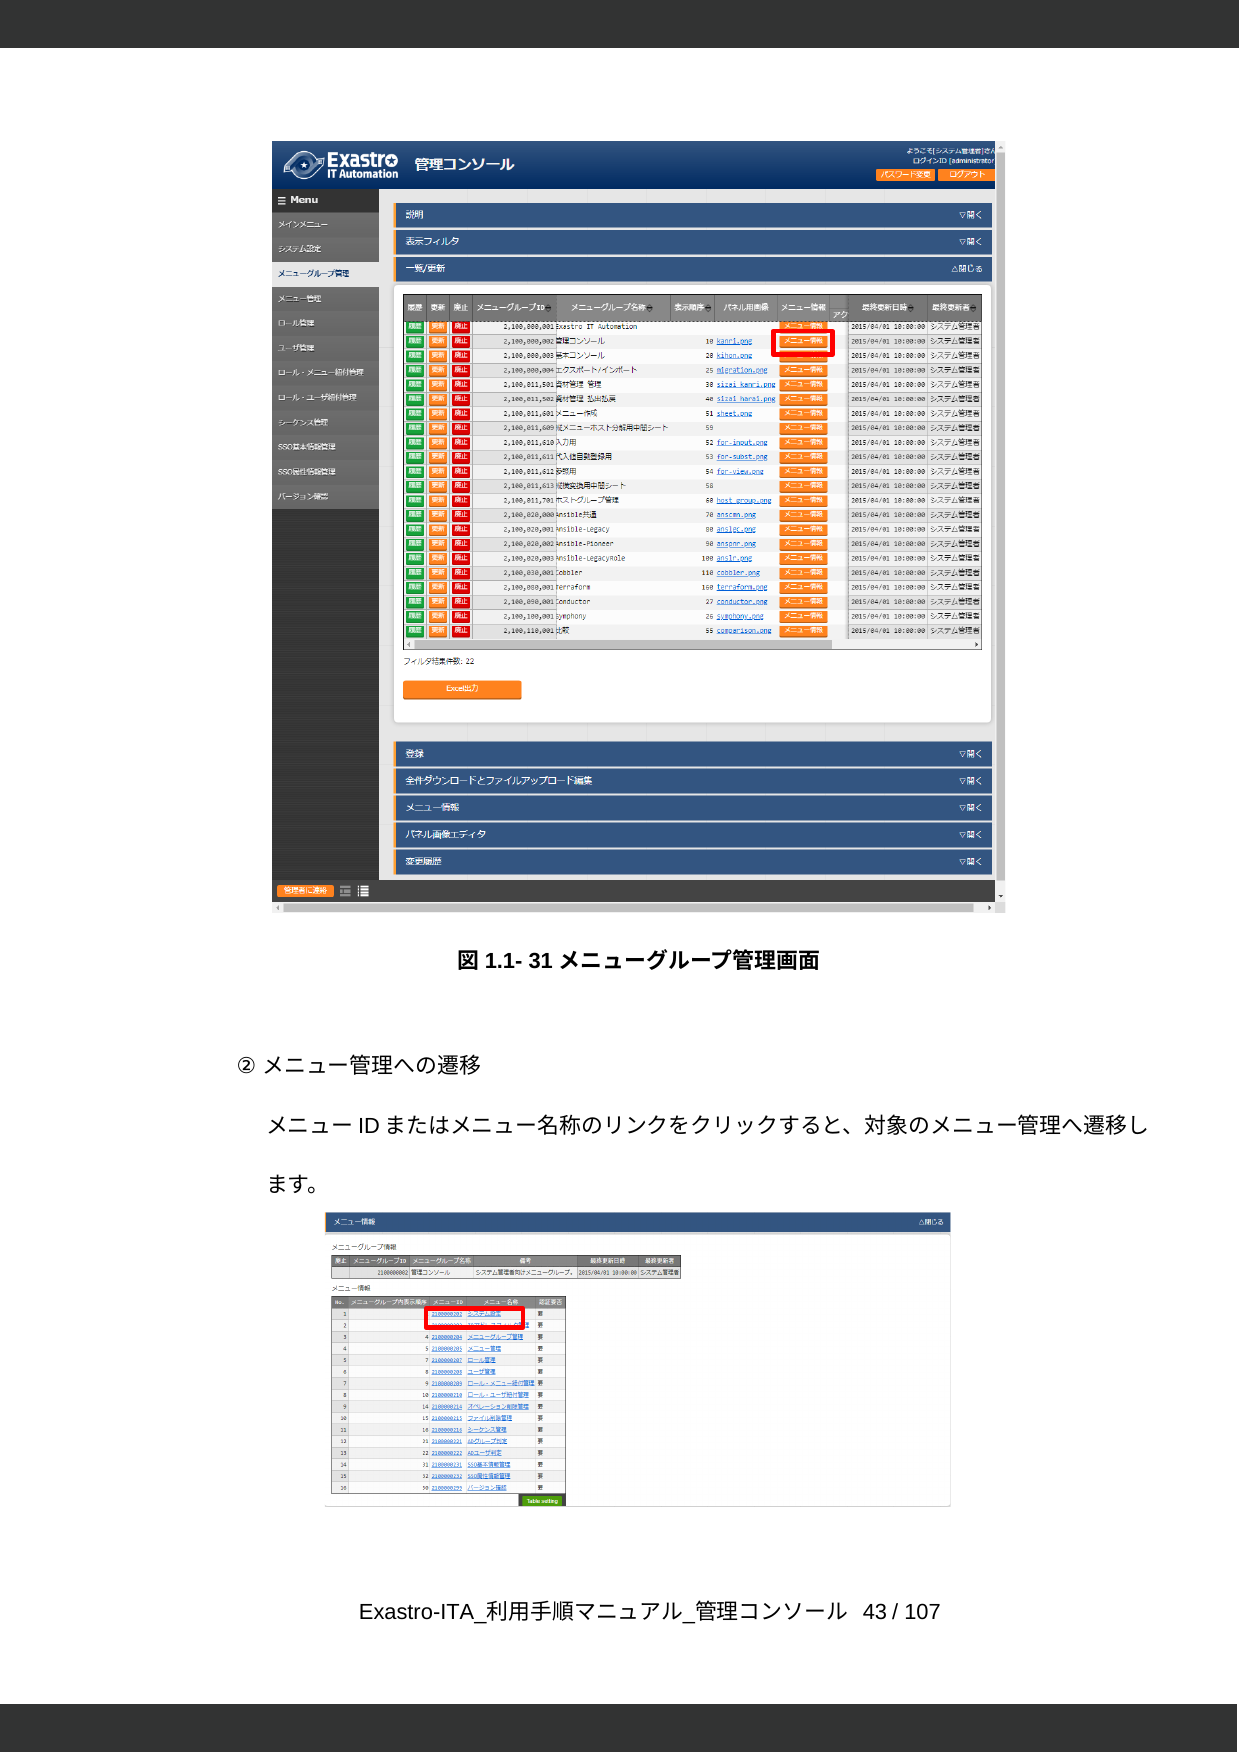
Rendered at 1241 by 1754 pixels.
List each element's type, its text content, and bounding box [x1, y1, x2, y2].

picture [0, 0, 1239, 48]
picture [0, 1704, 1237, 1752]
subtitle メニュー管理への遷移 メニューIDまたはメニュー名称のリンクをクリックすると、対象のメニュー管理へ遷移します。 [236, 1034, 1152, 1213]
picture [272, 141, 1006, 913]
picture [324, 1212, 951, 1507]
text 図 1.1- 31 メニューグループ管理画面 [148, 929, 1130, 988]
